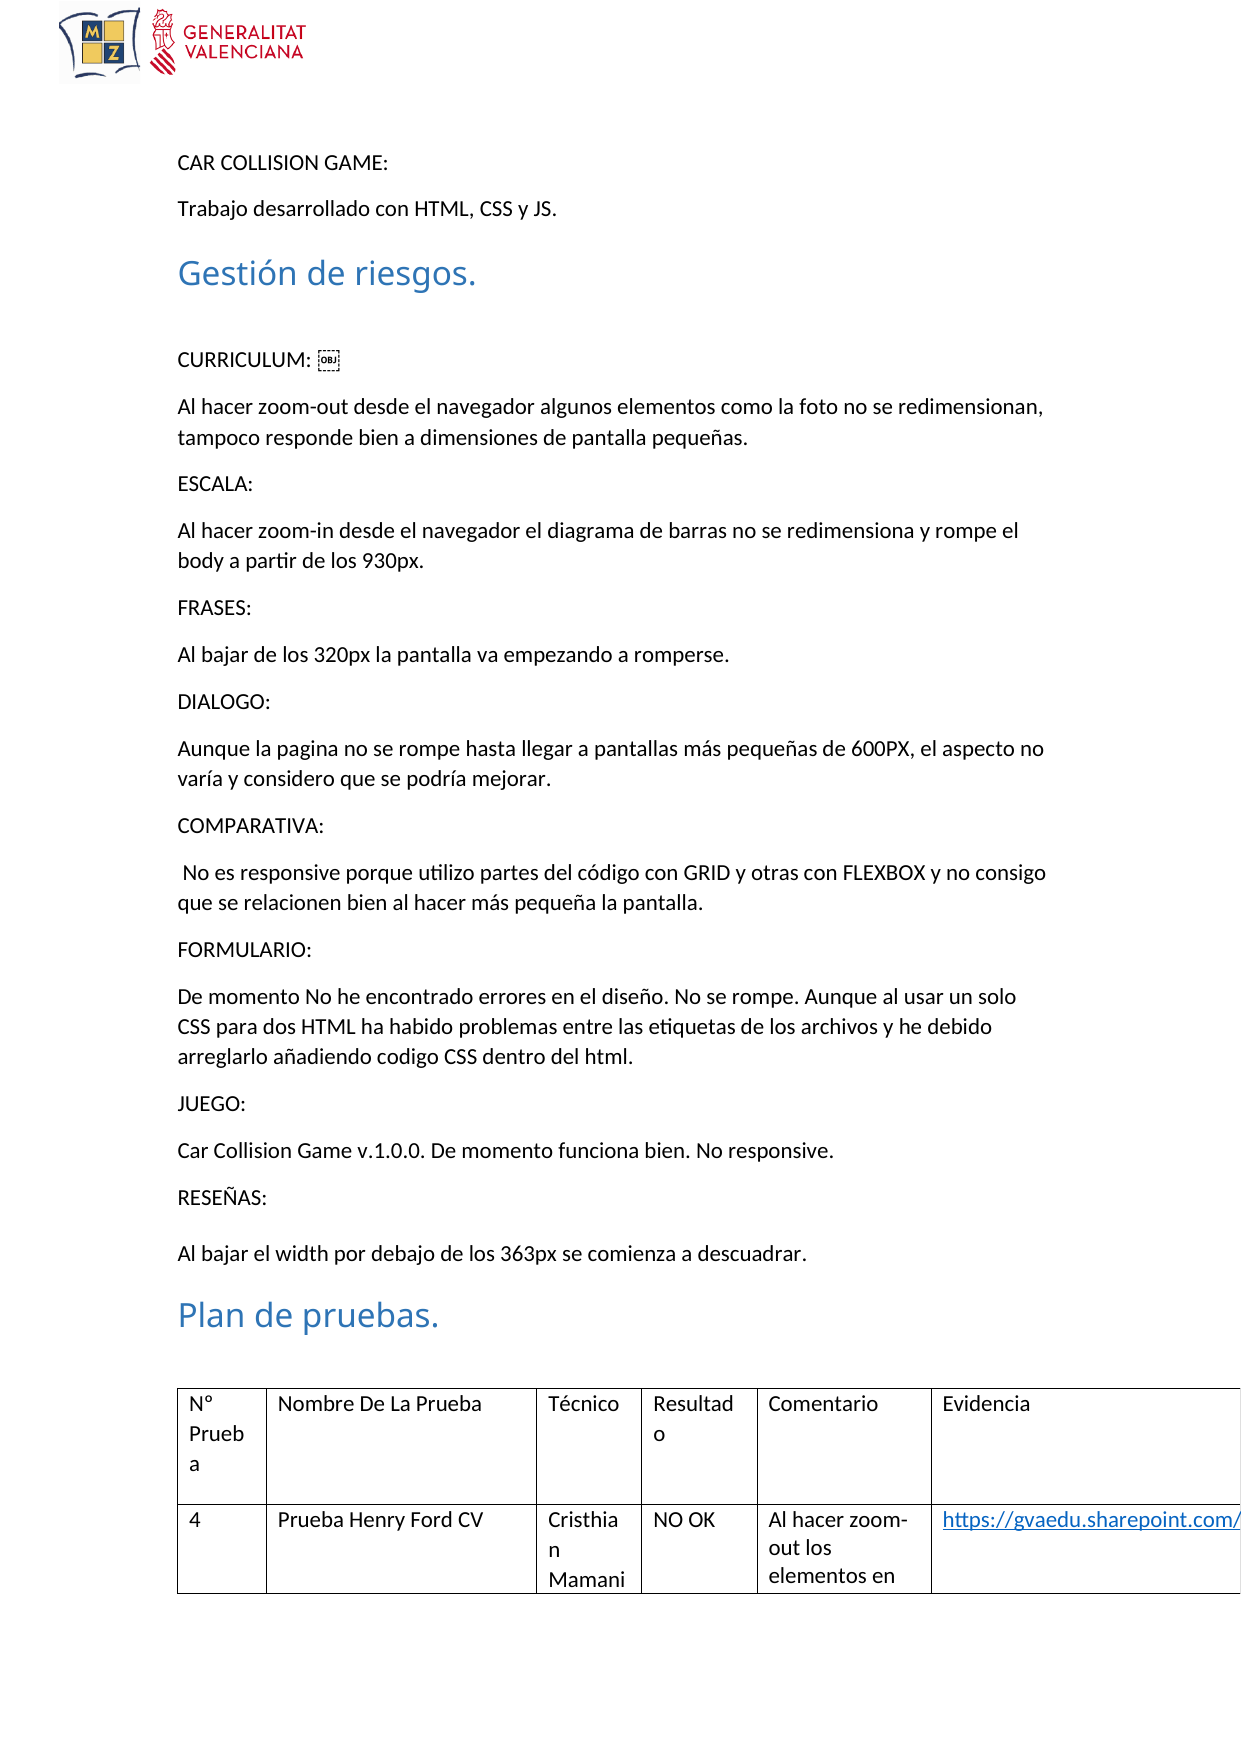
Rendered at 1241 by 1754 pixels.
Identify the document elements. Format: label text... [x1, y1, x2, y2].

text DIALOGO: [177, 687, 1048, 715]
text Al bajar de los 320px la pantalla va empezando a romperse. [177, 640, 1048, 668]
text Car Collision Game v.1.0.0. De momento funciona bien. No responsive. [177, 1136, 1048, 1164]
text Aunque la pagina no se rompe hasta llegar a pantallas más pequeñas de 600PX, el aspecto no varía y considero que se podría mejorar. [177, 734, 1048, 792]
table_header Nº Prueba [178, 1389, 266, 1504]
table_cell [267, 1505, 536, 1593]
text De momento No he encontrado errores en el diseño. No se rompe. Aunque al usar un solo CSS para dos HTML ha habido problemas entre las etiquetas de los archivos y he debido arreglarlo añadiendo codigo CSS dentro del html. [177, 982, 1048, 1070]
text CAR COLLISION GAME: [177, 148, 1048, 176]
table_cell 4 [178, 1505, 266, 1593]
text COMPARATIVA: [177, 811, 1048, 839]
picture [59, 0, 315, 84]
subtitle Plan de pruebas. [177, 1292, 1048, 1337]
table_cell NO OK [642, 1505, 757, 1593]
text RESEÑAS: [177, 1183, 1048, 1211]
table_header Comentario [758, 1389, 931, 1504]
table_header Nombre De La Prueba [267, 1389, 536, 1504]
table_header Resultado [642, 1389, 757, 1504]
text Al hacer zoom-in desde el navegador el diagrama de barras no se redimensiona y rompe el body a partir de los 930px. [177, 516, 1048, 574]
text FORMULARIO: [177, 935, 1048, 963]
table_header Evidencia [932, 1389, 1240, 1504]
subtitle Gestión de riesgos. [177, 250, 1048, 295]
text JUEGO: [177, 1089, 1048, 1117]
table_cell Cristhian Mamani [537, 1505, 641, 1593]
text Al hacer zoom-out desde el navegador algunos elementos como la foto no se redimensionan, tampoco responde bien a dimensiones de pantalla pequeñas. [177, 392, 1048, 451]
text No es responsive porque utilizo partes del código con GRID y otras con FLEXBOX y no consigo que se relacionen bien al hacer más pequeña la pantalla. [177, 858, 1048, 916]
text Al bajar el width por debajo de los 363px se comienza a descuadrar. [177, 1239, 1048, 1267]
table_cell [758, 1505, 931, 1593]
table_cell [932, 1505, 1240, 1593]
text FRASES: [177, 593, 1048, 621]
table_header Técnico [537, 1389, 641, 1504]
text CURRICULUM: ￼ [177, 346, 1048, 373]
text Trabajo desarrollado con HTML, CSS y JS. [177, 194, 1048, 222]
text ESCALA: [177, 469, 1048, 497]
